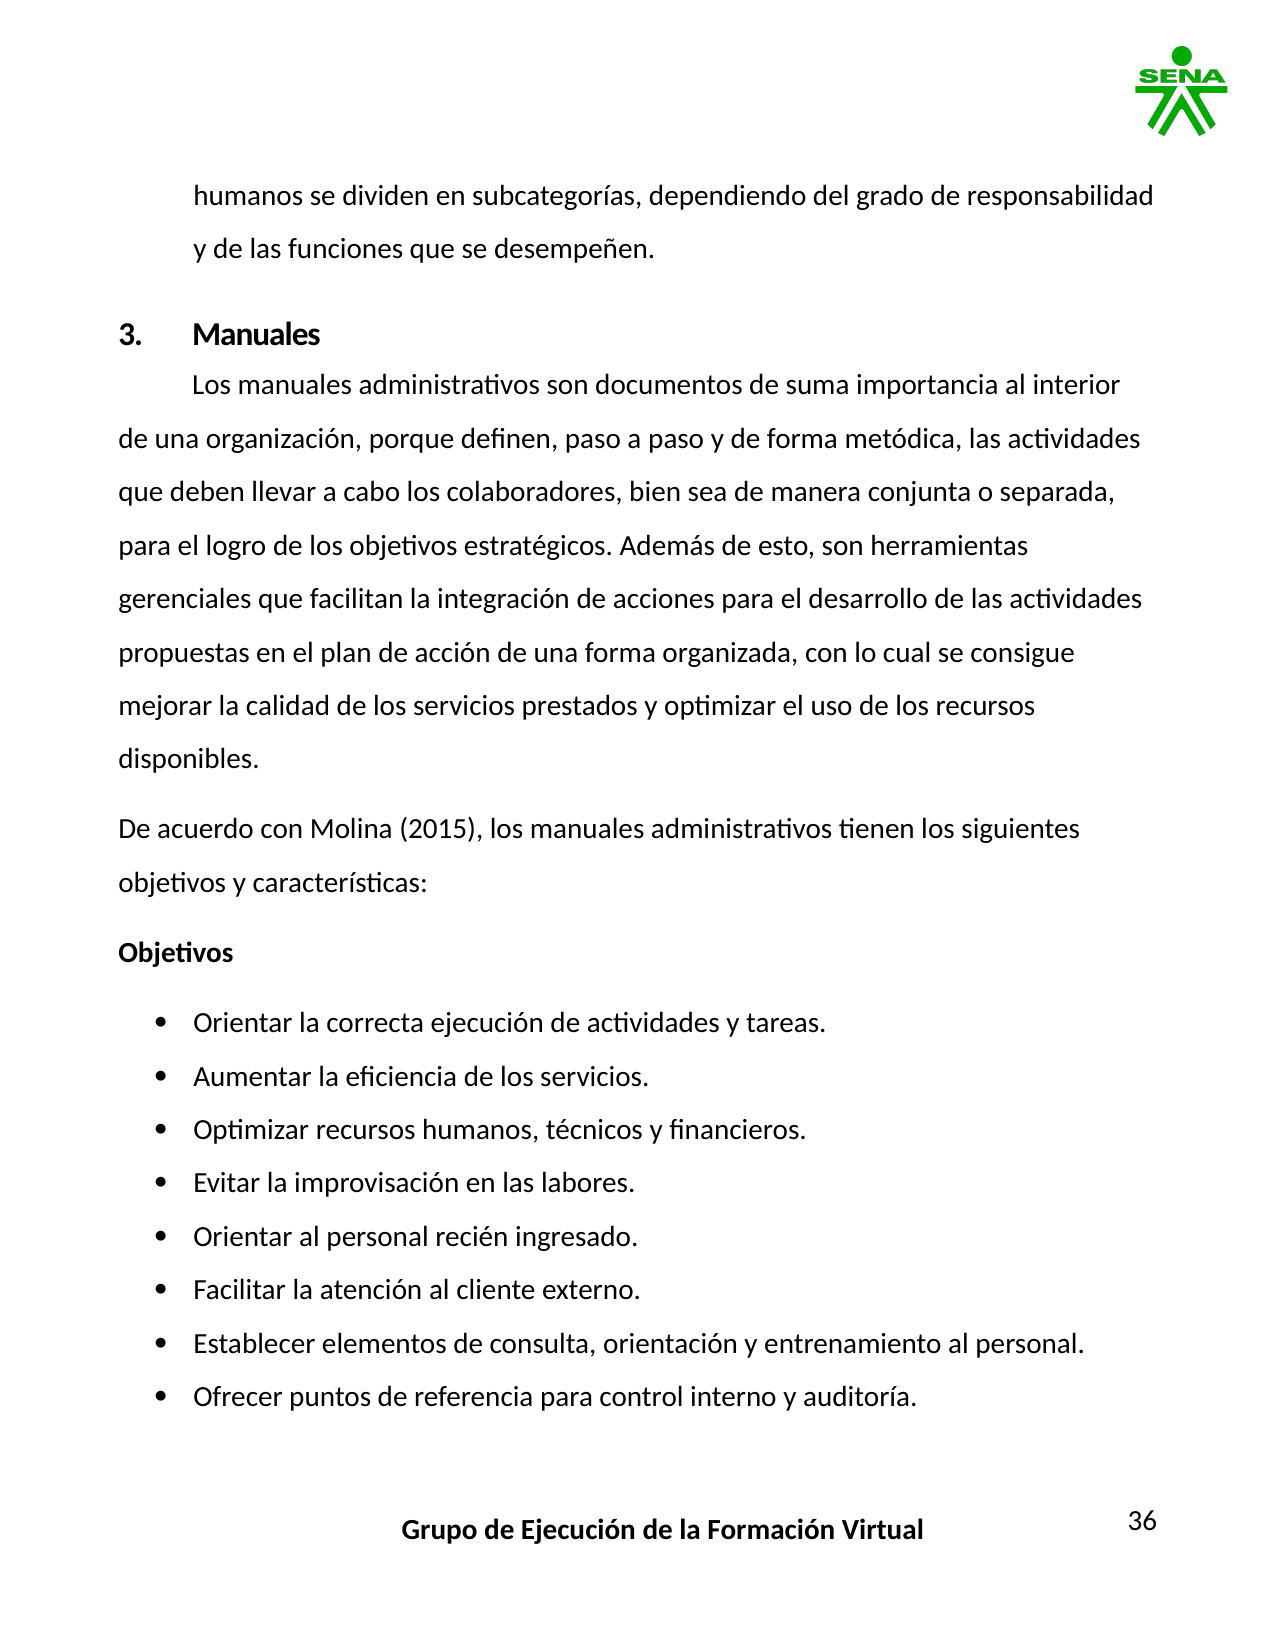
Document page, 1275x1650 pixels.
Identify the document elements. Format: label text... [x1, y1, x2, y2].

list Aumentar la eficiencia de los servicios. [156, 1058, 1157, 1093]
picture [1135, 46, 1228, 136]
text Los manuales administrativos son documentos de suma importancia al interior de una organización, porque definen, paso a paso y de forma metódica, las actividades que deben llevar a cabo los colaboradores, bien sea de manera conjunta o separada, para el logro de los objetivos estratégicos. Además de esto, son herramientas gerenciales que facilitan la integración de acciones para el desarrollo de las actividades propuestas en el plan de acción de una forma organizada, con lo cual se consigue mejorar la calidad de los servicios prestados y optimizar el uso de los recursos disponibles. [118, 366, 1157, 776]
list Orientar la correcta ejecución de actividades y tareas. [156, 1004, 1157, 1040]
list Ofrecer puntos de referencia para control interno y auditoría. [156, 1378, 1157, 1414]
list Establecer elementos de consulta, orientación y entrenamiento al personal. [156, 1325, 1157, 1361]
list Facilitar la atención al cliente externo. [156, 1271, 1157, 1307]
subtitle Manuales [118, 313, 1157, 354]
text De acuerdo con Molina (2015), los manuales administrativos tienen los siguientes objetivos y características: [118, 811, 1157, 900]
list Optimizar recursos humanos, técnicos y financieros. [156, 1111, 1157, 1147]
list Evitar la improvisación en las labores. [156, 1164, 1157, 1200]
list Orientar al personal recién ingresado. [156, 1218, 1157, 1254]
text Objetivos [118, 934, 1157, 970]
